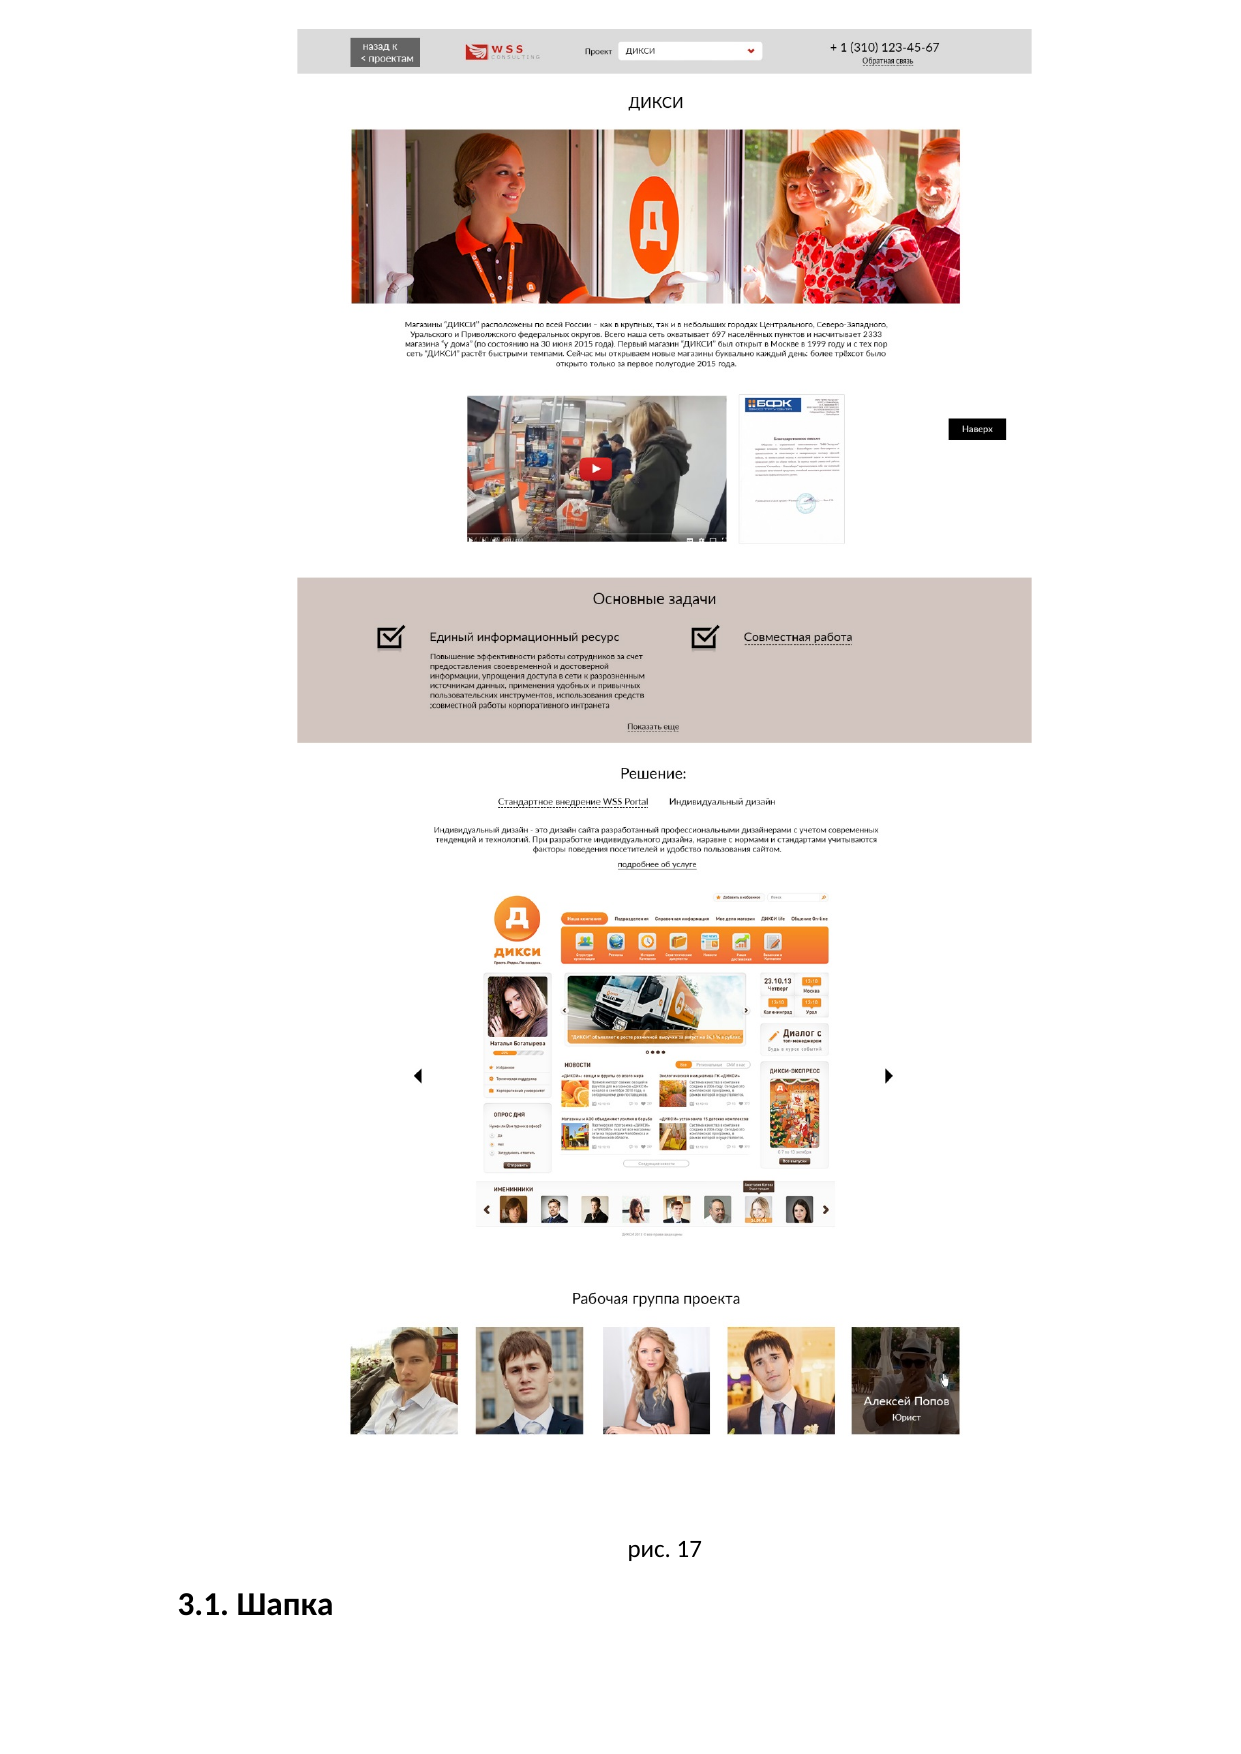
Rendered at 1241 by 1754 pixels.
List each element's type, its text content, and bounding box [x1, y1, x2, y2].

picture [297, 29, 1032, 1514]
text рис. 17 [177, 1533, 1152, 1563]
text 3.1. Шапка [177, 1582, 1152, 1623]
